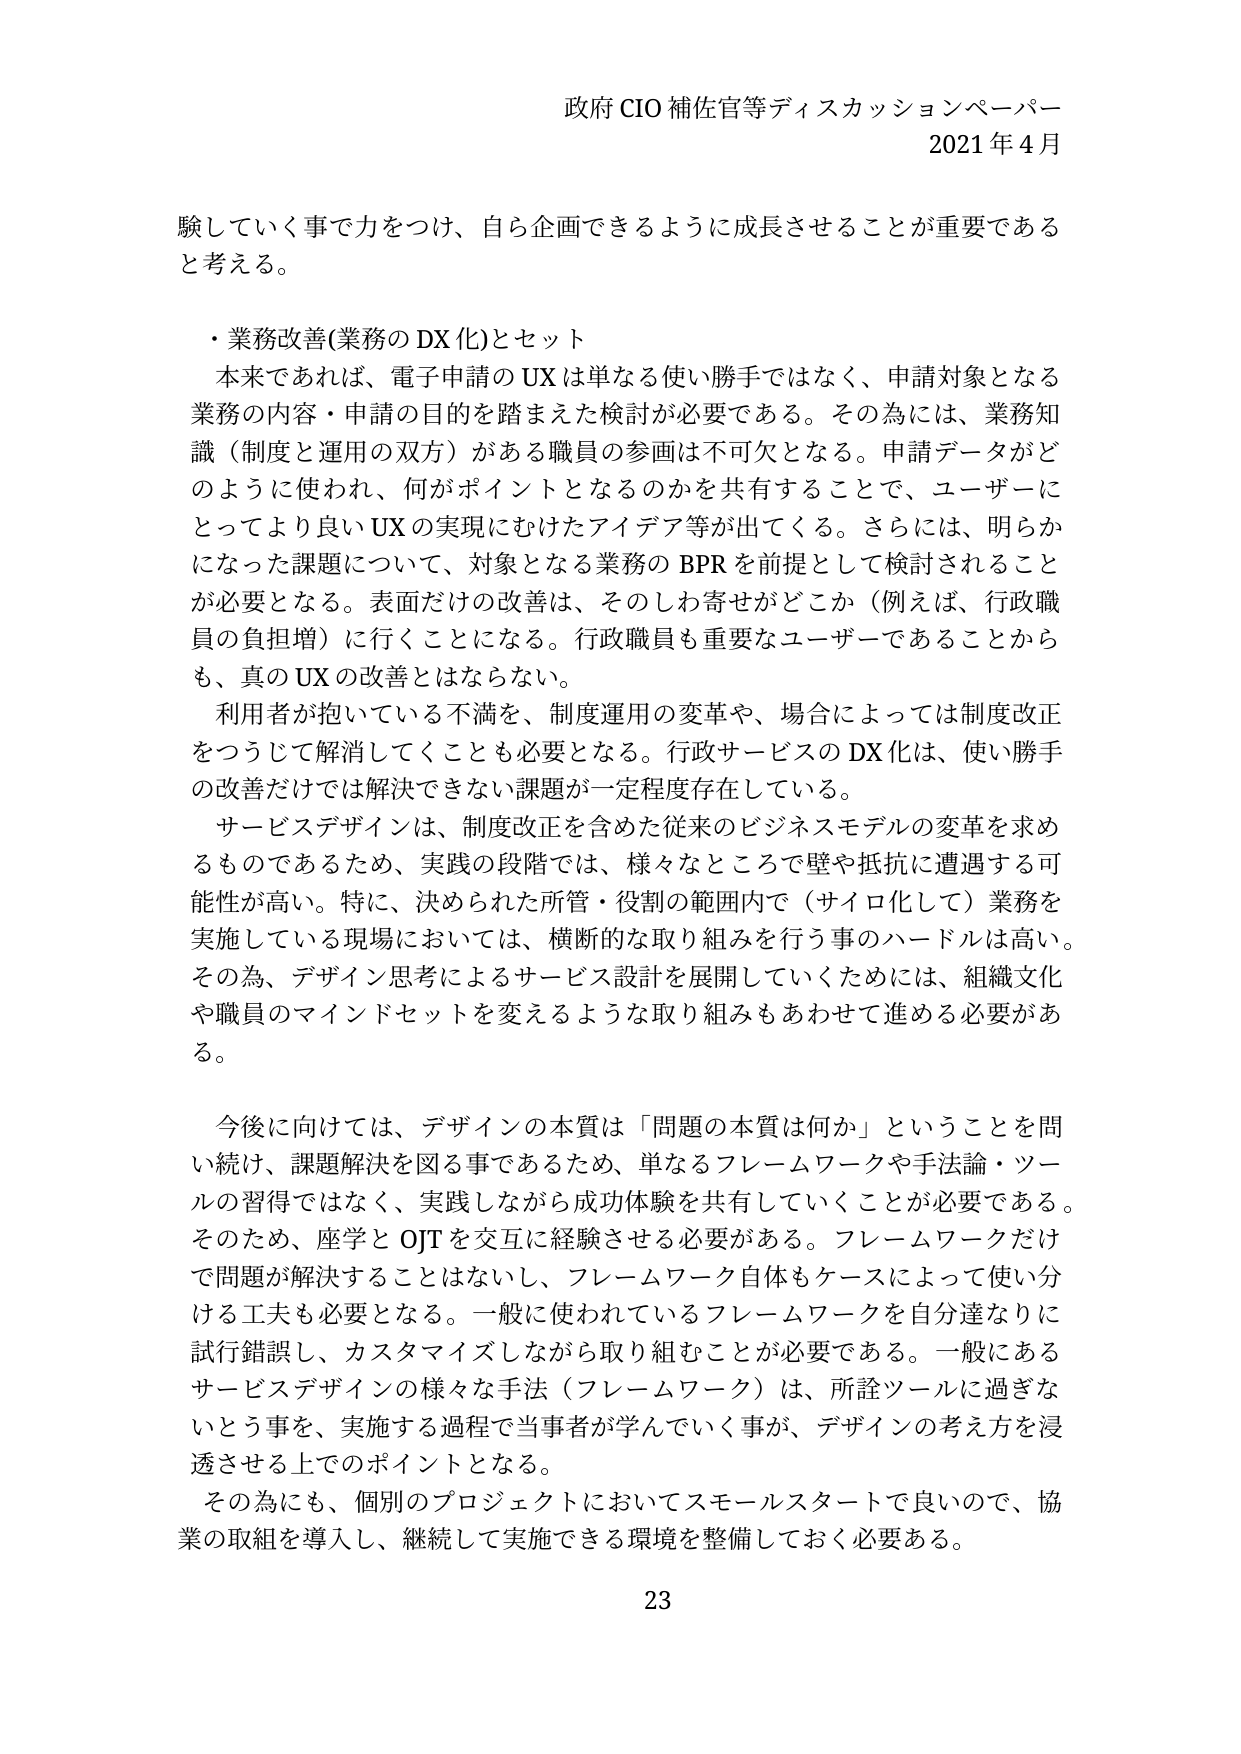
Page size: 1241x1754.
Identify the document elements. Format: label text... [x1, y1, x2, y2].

text その為にも、個別のプロジェクトにおいてスモールスタートで良いので、協業の取組を導入し、継続して実施できる環境を整備しておく必要ある。 [177, 1482, 1063, 1557]
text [177, 207, 1063, 282]
text ・業務改善(業務のDX化)とセット [177, 319, 1063, 357]
text 本来であれば、電子申請のUXは単なる使い勝手ではなく、申請対象となる業務の内容・申請の目的を踏まえた検討が必要である。その為には、業務知識（制度と運用の双方）がある職員の参画は不可欠となる。申請データがどのように使われ、何がポイントとなるのかを共有することで、ユーザーにとってより良いUXの実現にむけたアイデア等が出てくる。さらには、明らかになった課題について、対象となる業務のBPRを前提として検討されることが必要となる。表面だけの改善は、そのしわ寄せがどこか（例えば、行政職員の負担増）に行くことになる。行政職員も重要なユーザーであることからも、真のUXの改善とはならない。 [190, 357, 1063, 694]
text 今後に向けては、デザインの本質は「問題の本質は何か」ということを問い続け、課題解決を図る事であるため、単なるフレームワークや手法論・ツールの習得ではなく、実践しながら成功体験を共有していくことが必要である。そのため、座学とOJTを交互に経験させる必要がある。フレームワークだけで問題が解決することはないし、フレームワーク自体もケースによって使い分ける工夫も必要となる。一般に使われているフレームワークを自分達なりに試行錯誤し、カスタマイズしながら取り組むことが必要である。一般にあるサービスデザインの様々な手法（フレームワーク）は、所詮ツールに過ぎないとう事を、実施する過程で当事者が学んでいく事が、デザインの考え方を浸透させる上でのポイントとなる。 [190, 1107, 1063, 1482]
text 利用者が抱いている不満を、制度運用の変革や、場合によっては制度改正をつうじて解消してくことも必要となる。行政サービスのDX化は、使い勝手の改善だけでは解決できない課題が一定程度存在している。 [190, 694, 1063, 807]
text サービスデザインは、制度改正を含めた従来のビジネスモデルの変革を求めるものであるため、実践の段階では、様々なところで壁や抵抗に遭遇する可能性が高い。特に、決められた所管・役割の範囲内で（サイロ化して）業務を実施している現場においては、横断的な取り組みを行う事のハードルは高い。その為、デザイン思考によるサービス設計を展開していくためには、組織文化や職員のマインドセットを変えるような取り組みもあわせて進める必要がある。 [190, 807, 1063, 1069]
